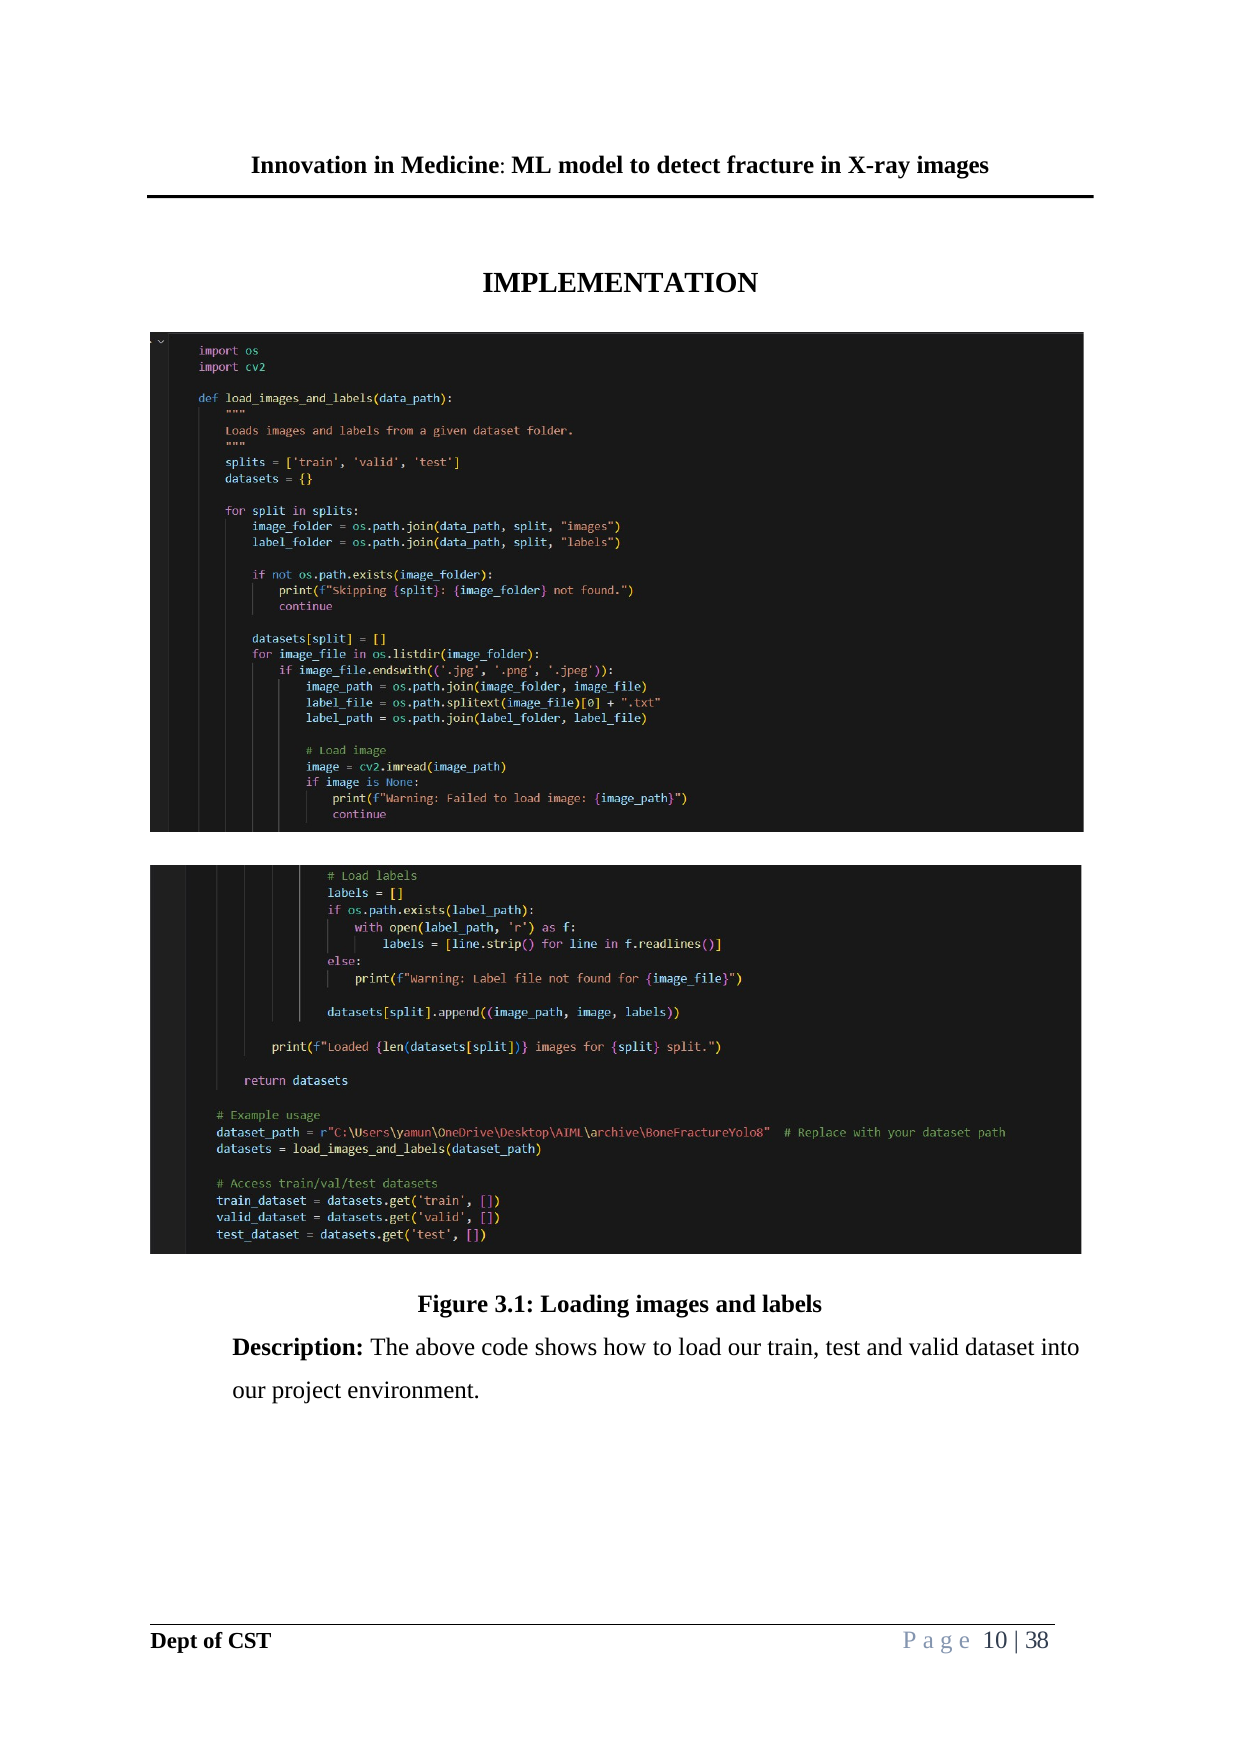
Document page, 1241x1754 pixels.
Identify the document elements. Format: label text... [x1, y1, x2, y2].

picture [150, 332, 1084, 832]
subtitle Figure 3.1: Loading images and labels [417, 1289, 1152, 1317]
subtitle IMPLEMENTATION [89, 265, 1151, 299]
picture [150, 865, 1082, 1254]
text Description: The above code shows how to load our train, test and valid dataset into our project environment. [232, 1332, 1111, 1404]
